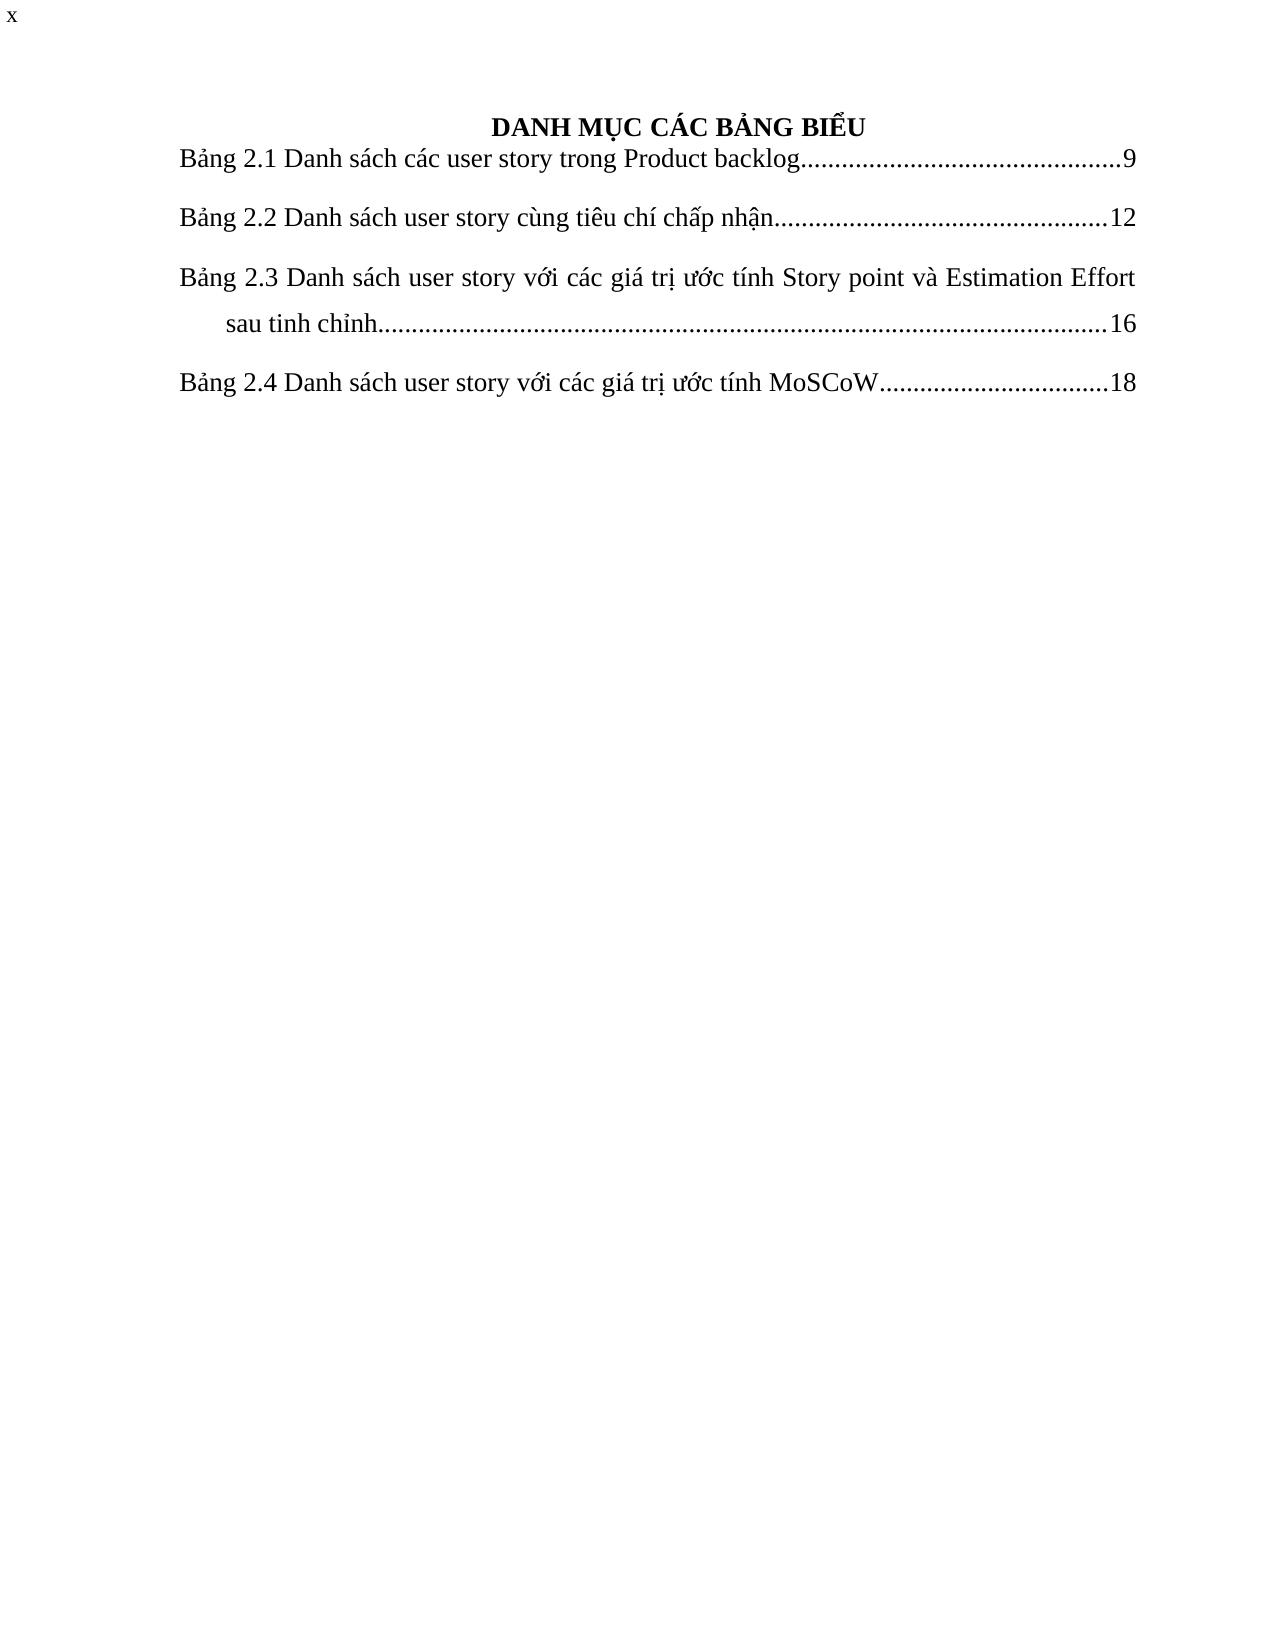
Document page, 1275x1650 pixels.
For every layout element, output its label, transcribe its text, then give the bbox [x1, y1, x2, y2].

text Bảng 2.3 Danh sách user story với các giá trị ước tính Story point và Estimation Effort sau tinh chỉnh 16 [179, 261, 1137, 338]
text Bảng 2.2 Danh sách user story cùng tiêu chí chấp nhận 12 [179, 201, 1137, 233]
text Bảng 2.4 Danh sách user story với các giá trị ước tính MoSCoW 18 [179, 366, 1137, 398]
text Bảng 2.1 Danh sách các user story trong Product backlog 9 [179, 142, 1137, 173]
subtitle DANH MỤC CÁC BẢNG BIỂU [220, 111, 1137, 142]
